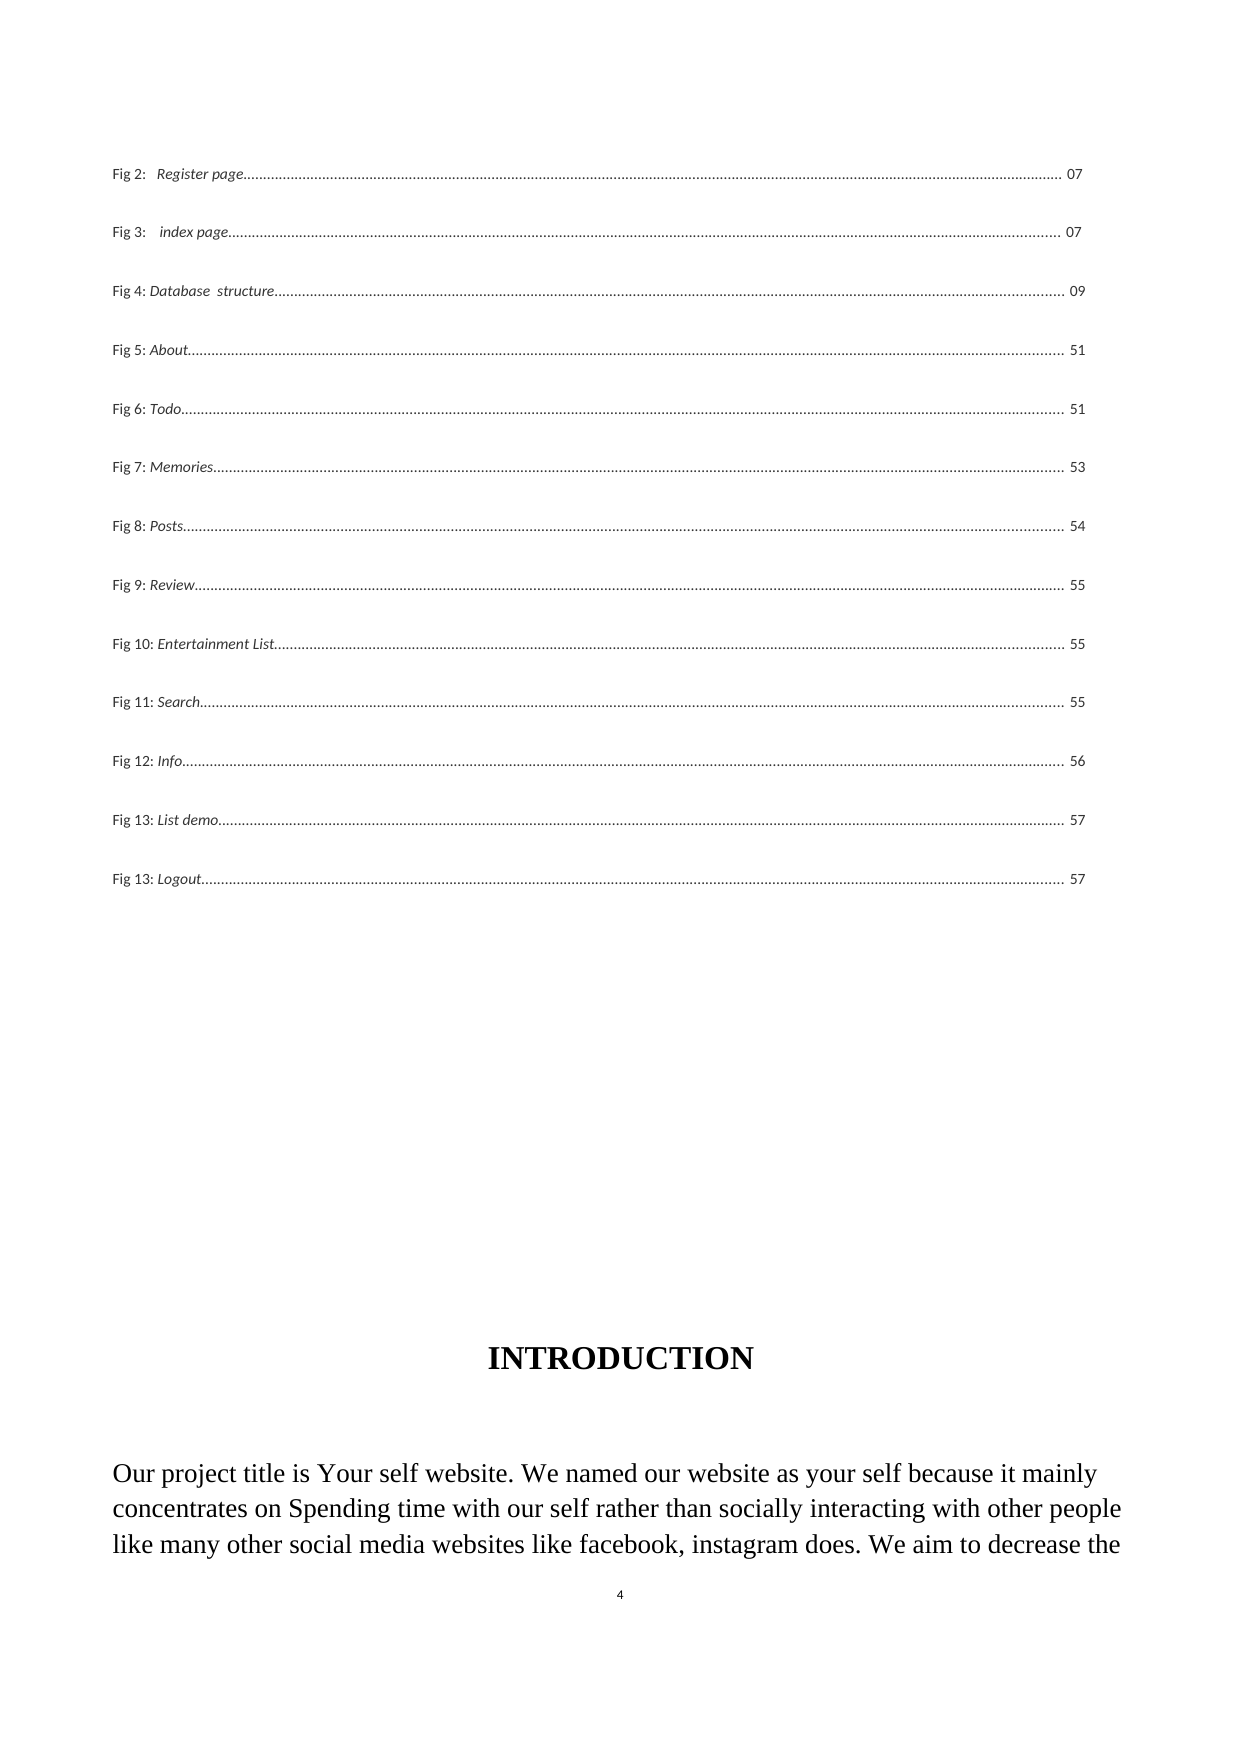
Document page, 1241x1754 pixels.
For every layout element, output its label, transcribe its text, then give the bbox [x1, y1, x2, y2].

text Fig 2: Register page 07 [112, 150, 1128, 183]
text INTRODUCTION [412, 1338, 1128, 1376]
text Fig 7: Memories 53 [112, 444, 1128, 477]
text Fig 5: About 51 [112, 326, 1128, 359]
text Fig 9: Review 55 [112, 561, 1128, 594]
text Fig 10: Entertainment List 55 [112, 620, 1128, 653]
text Fig 3: index page 07 [112, 209, 1128, 242]
text Fig 13: Logout 57 [112, 855, 1128, 888]
text Fig 4: Database structure 09 [112, 267, 1128, 301]
text Fig 8: Posts 54 [112, 502, 1128, 536]
text Fig 11: Search 55 [112, 679, 1128, 712]
text Fig 13: List demo 57 [112, 796, 1128, 829]
text Fig 6: Todo 51 [112, 385, 1128, 418]
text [112, 1457, 1128, 1559]
text Fig 12: Info 56 [112, 737, 1128, 771]
